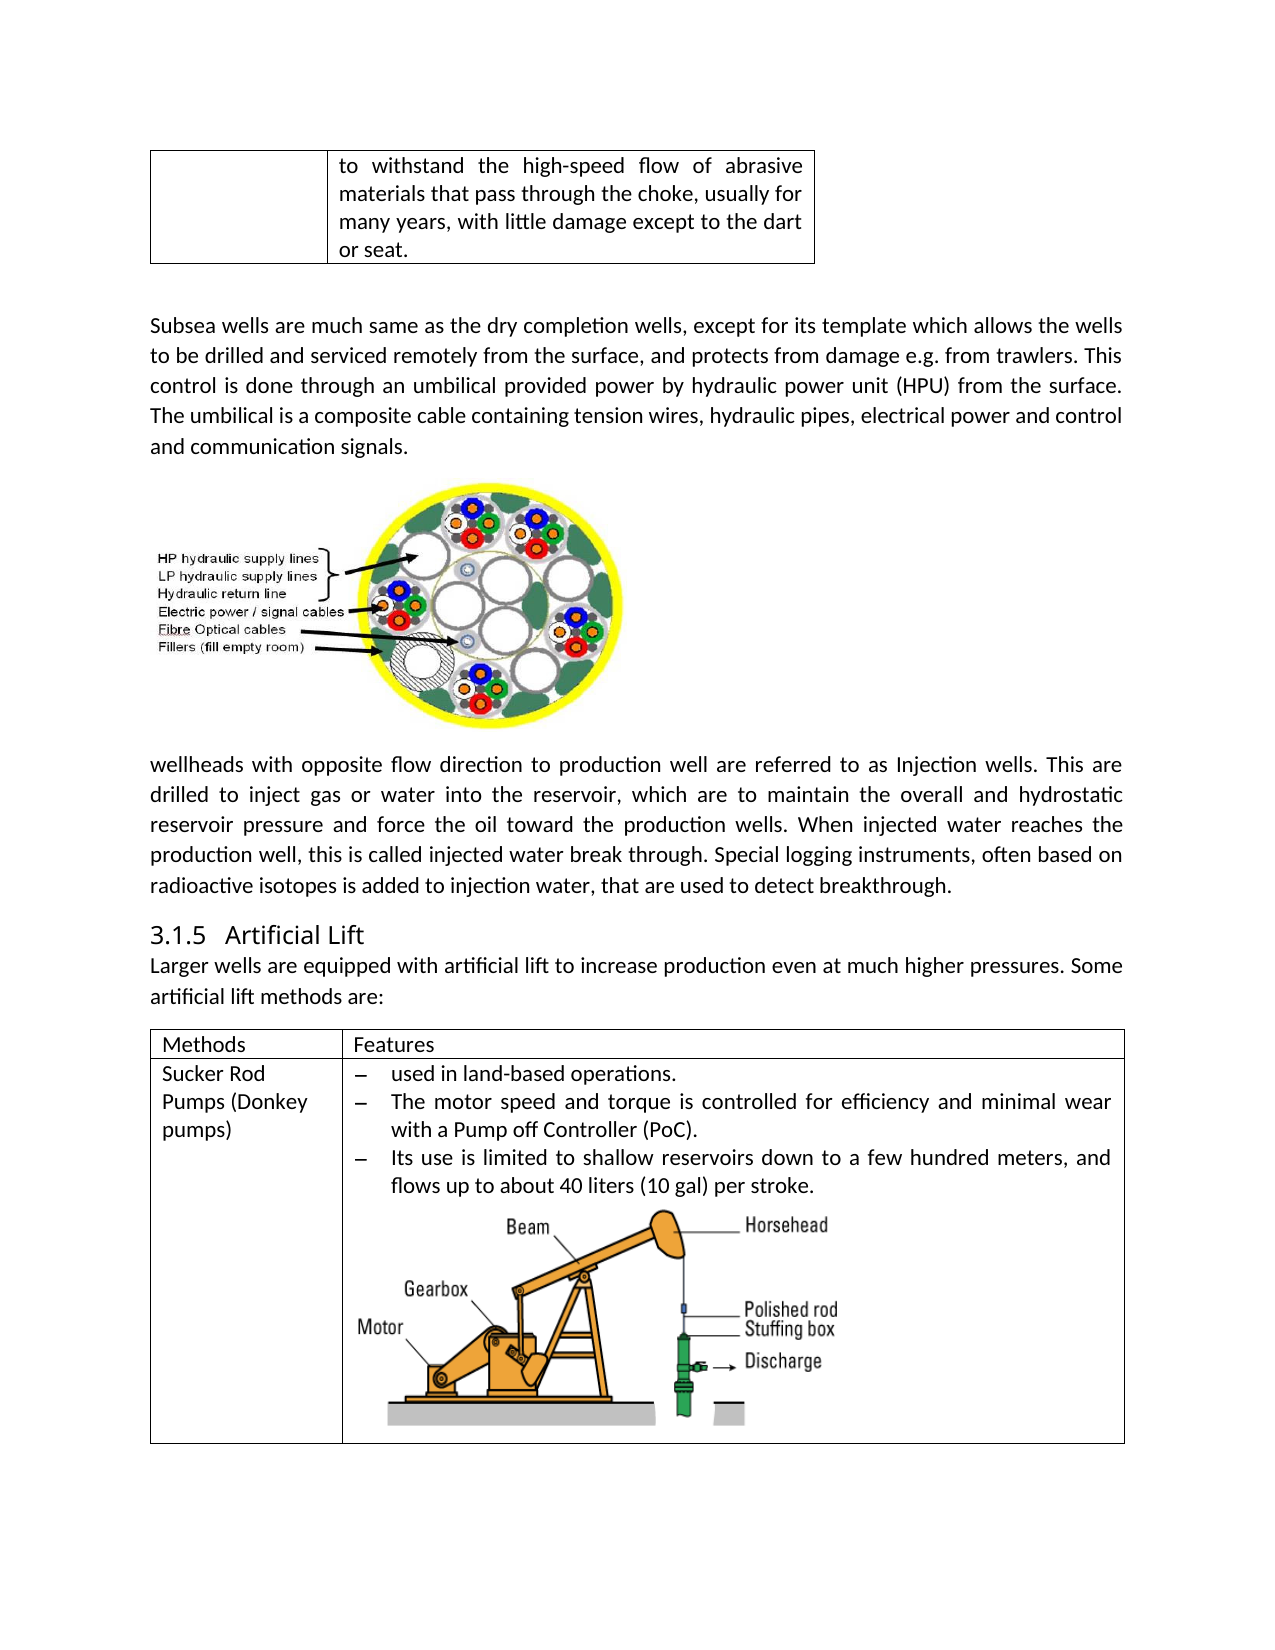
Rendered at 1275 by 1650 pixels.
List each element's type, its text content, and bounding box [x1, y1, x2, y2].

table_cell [151, 151, 327, 263]
subtitle Artificial Lift [150, 918, 1125, 952]
text wellheads with opposite flow direction to production well are referred to as Injection wells. This are drilled to inject gas or water into the reservoir, which are to maintain the overall and hydrostatic reservoir pressure and force the oil toward the production wells. When injected water reaches the production well, this is called injected water break through. Special logging instruments, often based on radioactive isotopes is added to injection water, that are used to detect breakthrough. [150, 750, 1125, 899]
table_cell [328, 151, 814, 263]
table_header Methods [151, 1030, 342, 1058]
text Larger wells are equipped with artificial lift to increase production even at much higher pressures. Some artificial lift methods are: [150, 952, 1125, 1010]
table_header Features [343, 1030, 1124, 1058]
table_cell used in land-based operations. The motor speed and torque is controlled for efficiency and minimal wear with a Pump off Controller (PoC). Its use is limited to shallow reservoirs down to a few hundred meters, and flows up to about 40 liters (10 gal) per stroke. [343, 1059, 1124, 1442]
table_cell Sucker Rod Pumps (Donkey pumps) [151, 1059, 342, 1442]
text Subsea wells are much same as the dry completion wells, except for its template which allows the wells to be drilled and serviced remotely from the surface, and protects from damage e.g. from trawlers. This control is done through an umbilical provided power by hydraulic power unit (HPU) from the surface. The umbilical is a composite cable containing tension wires, hydraulic pipes, electrical power and control and communication signals. [150, 311, 1125, 460]
